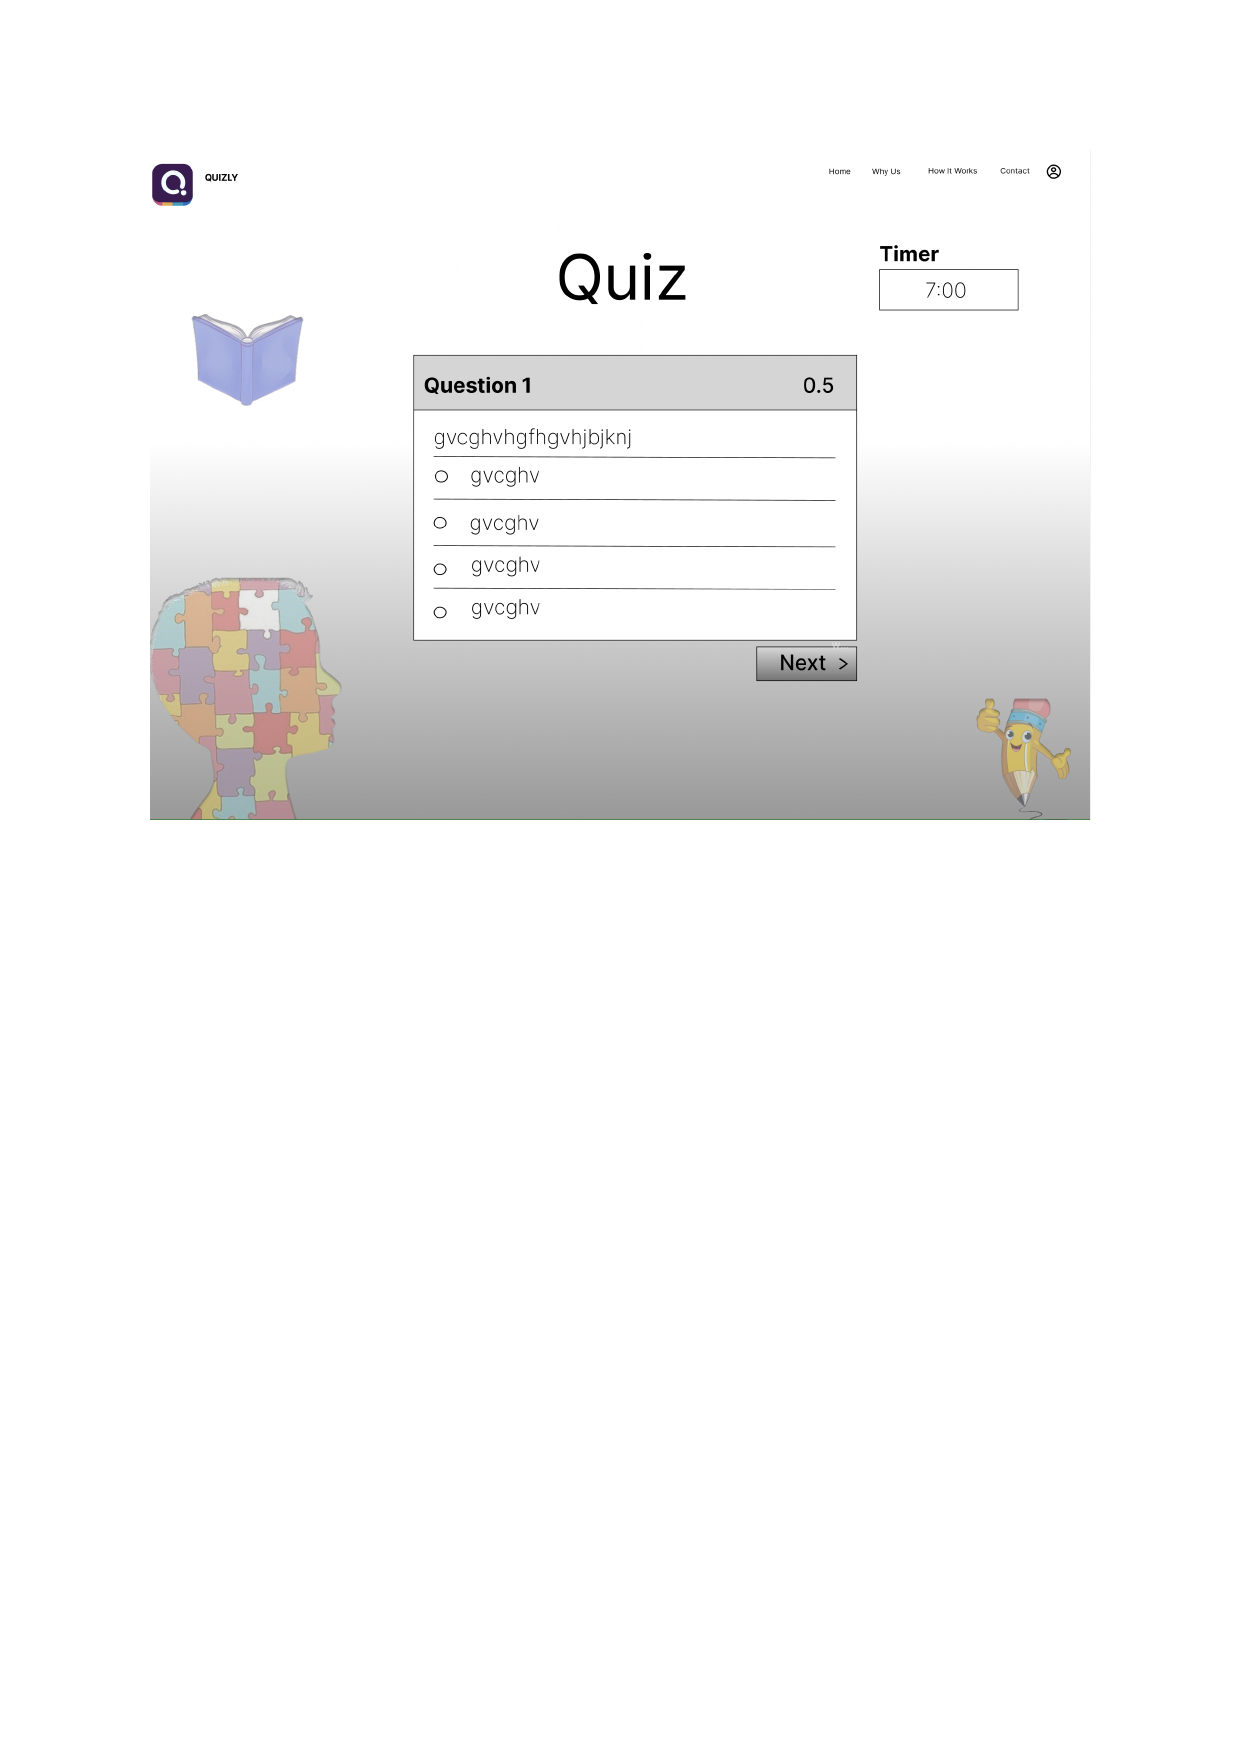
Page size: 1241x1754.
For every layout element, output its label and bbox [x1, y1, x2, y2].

picture [150, 150, 1091, 820]
